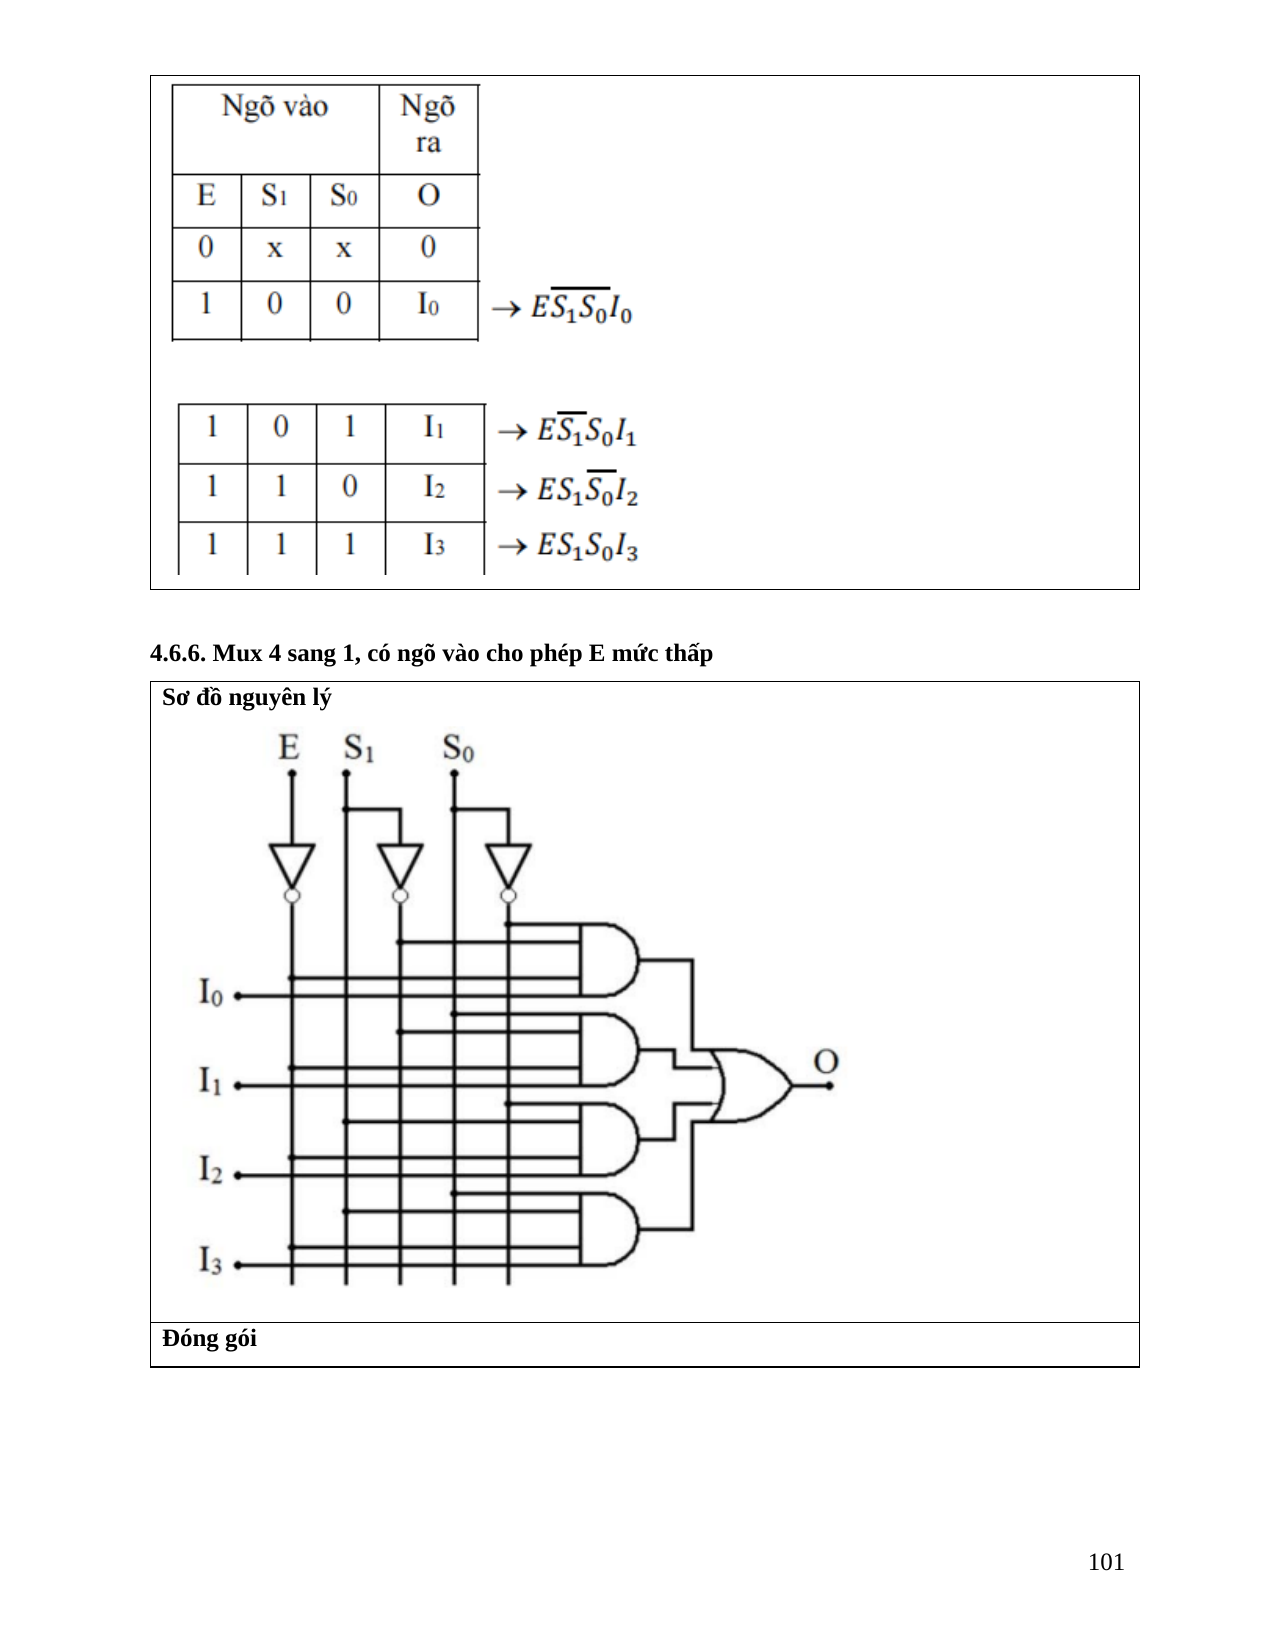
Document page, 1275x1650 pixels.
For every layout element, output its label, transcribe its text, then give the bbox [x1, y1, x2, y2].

table_cell Bảng trạng thái [151, 76, 1139, 589]
picture [161, 725, 879, 1308]
table_header Sơ đồ nguyên lý [151, 682, 1139, 1322]
picture [161, 377, 653, 575]
picture [161, 76, 642, 364]
table_cell Đóng gói [151, 1323, 1139, 1366]
subtitle 4.6.6. Mux 4 sang 1, có ngõ vào cho phép E mức thấp [150, 638, 1125, 667]
